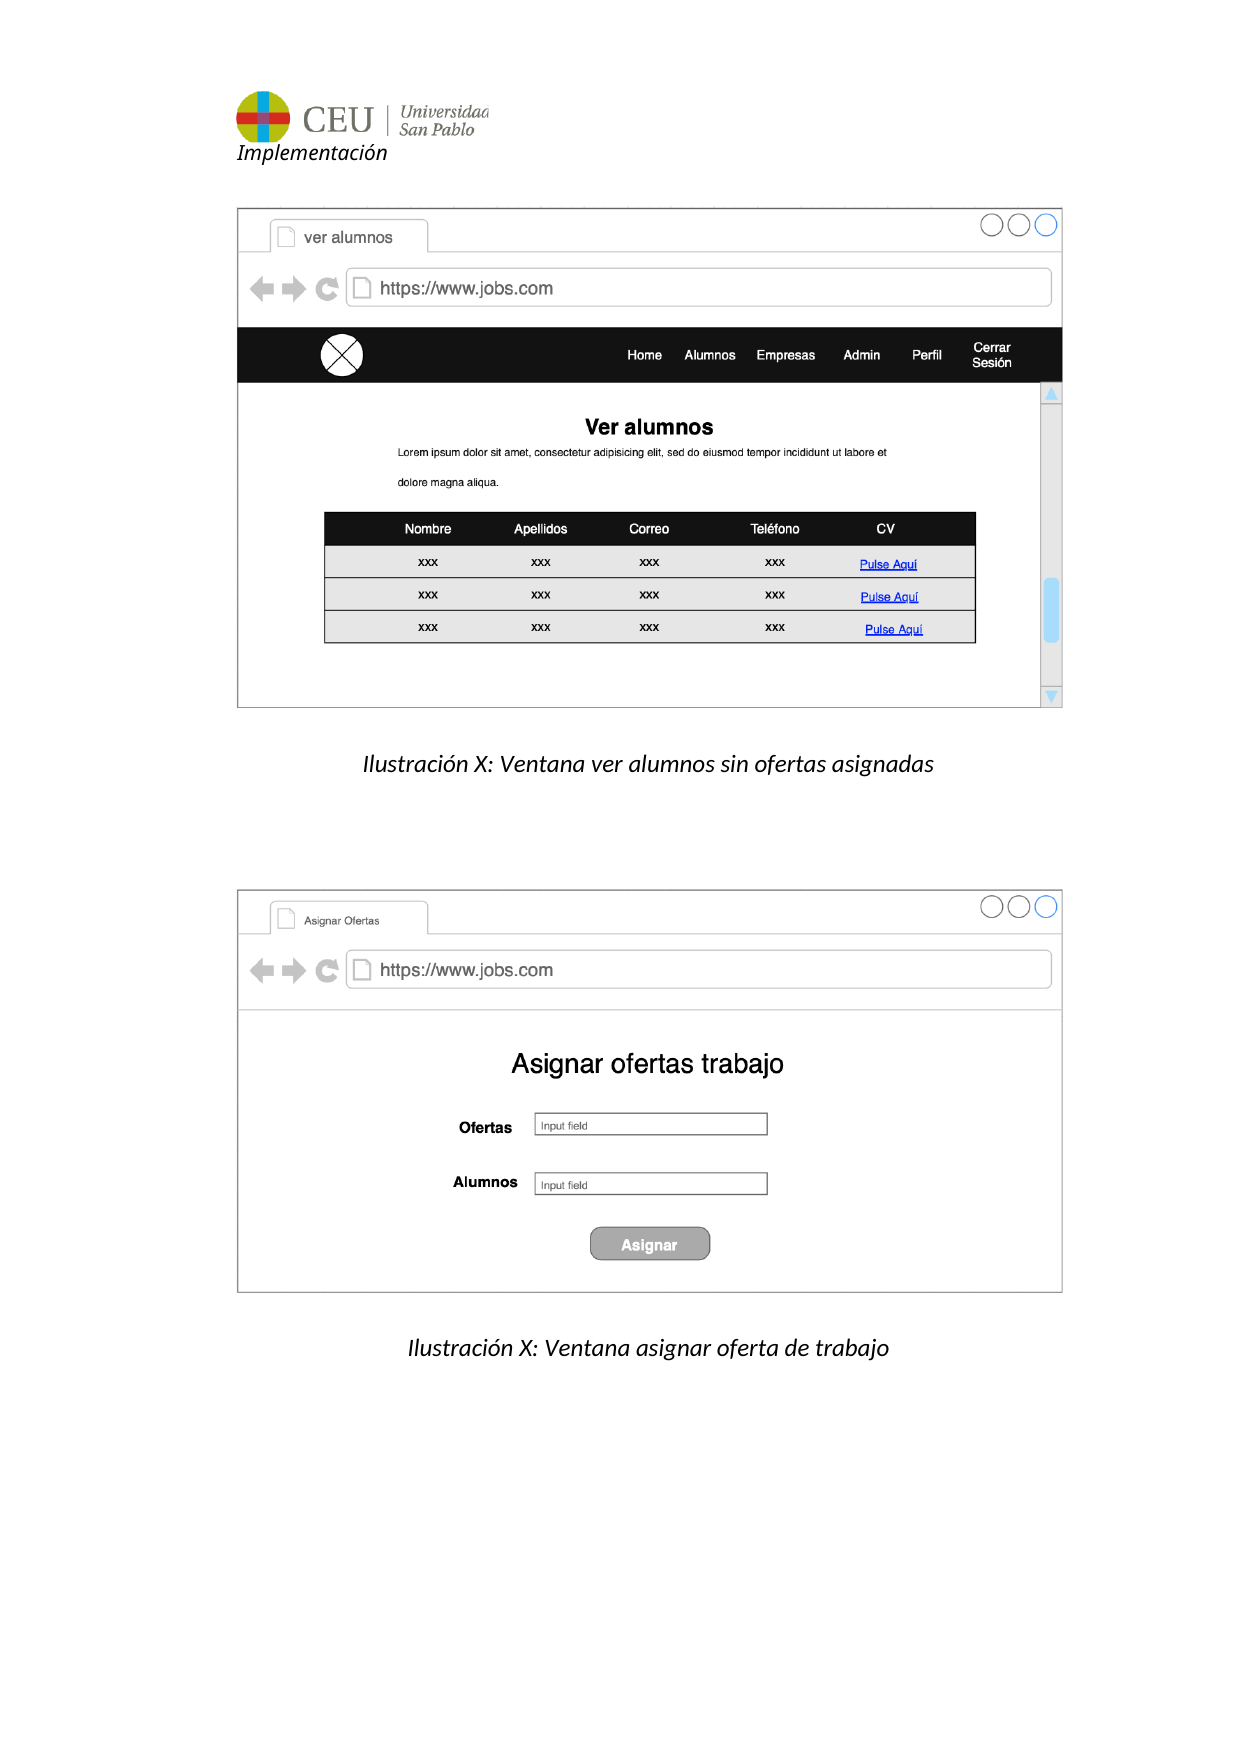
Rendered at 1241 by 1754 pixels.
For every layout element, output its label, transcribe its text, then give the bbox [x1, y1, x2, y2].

picture [235, 89, 489, 143]
text Ilustración X: Ventana ver alumnos sin ofertas asignadas [236, 748, 1063, 778]
picture [236, 206, 1063, 708]
picture [236, 889, 1063, 1293]
text Ilustración X: Ventana asignar oferta de trabajo [236, 1333, 1063, 1363]
